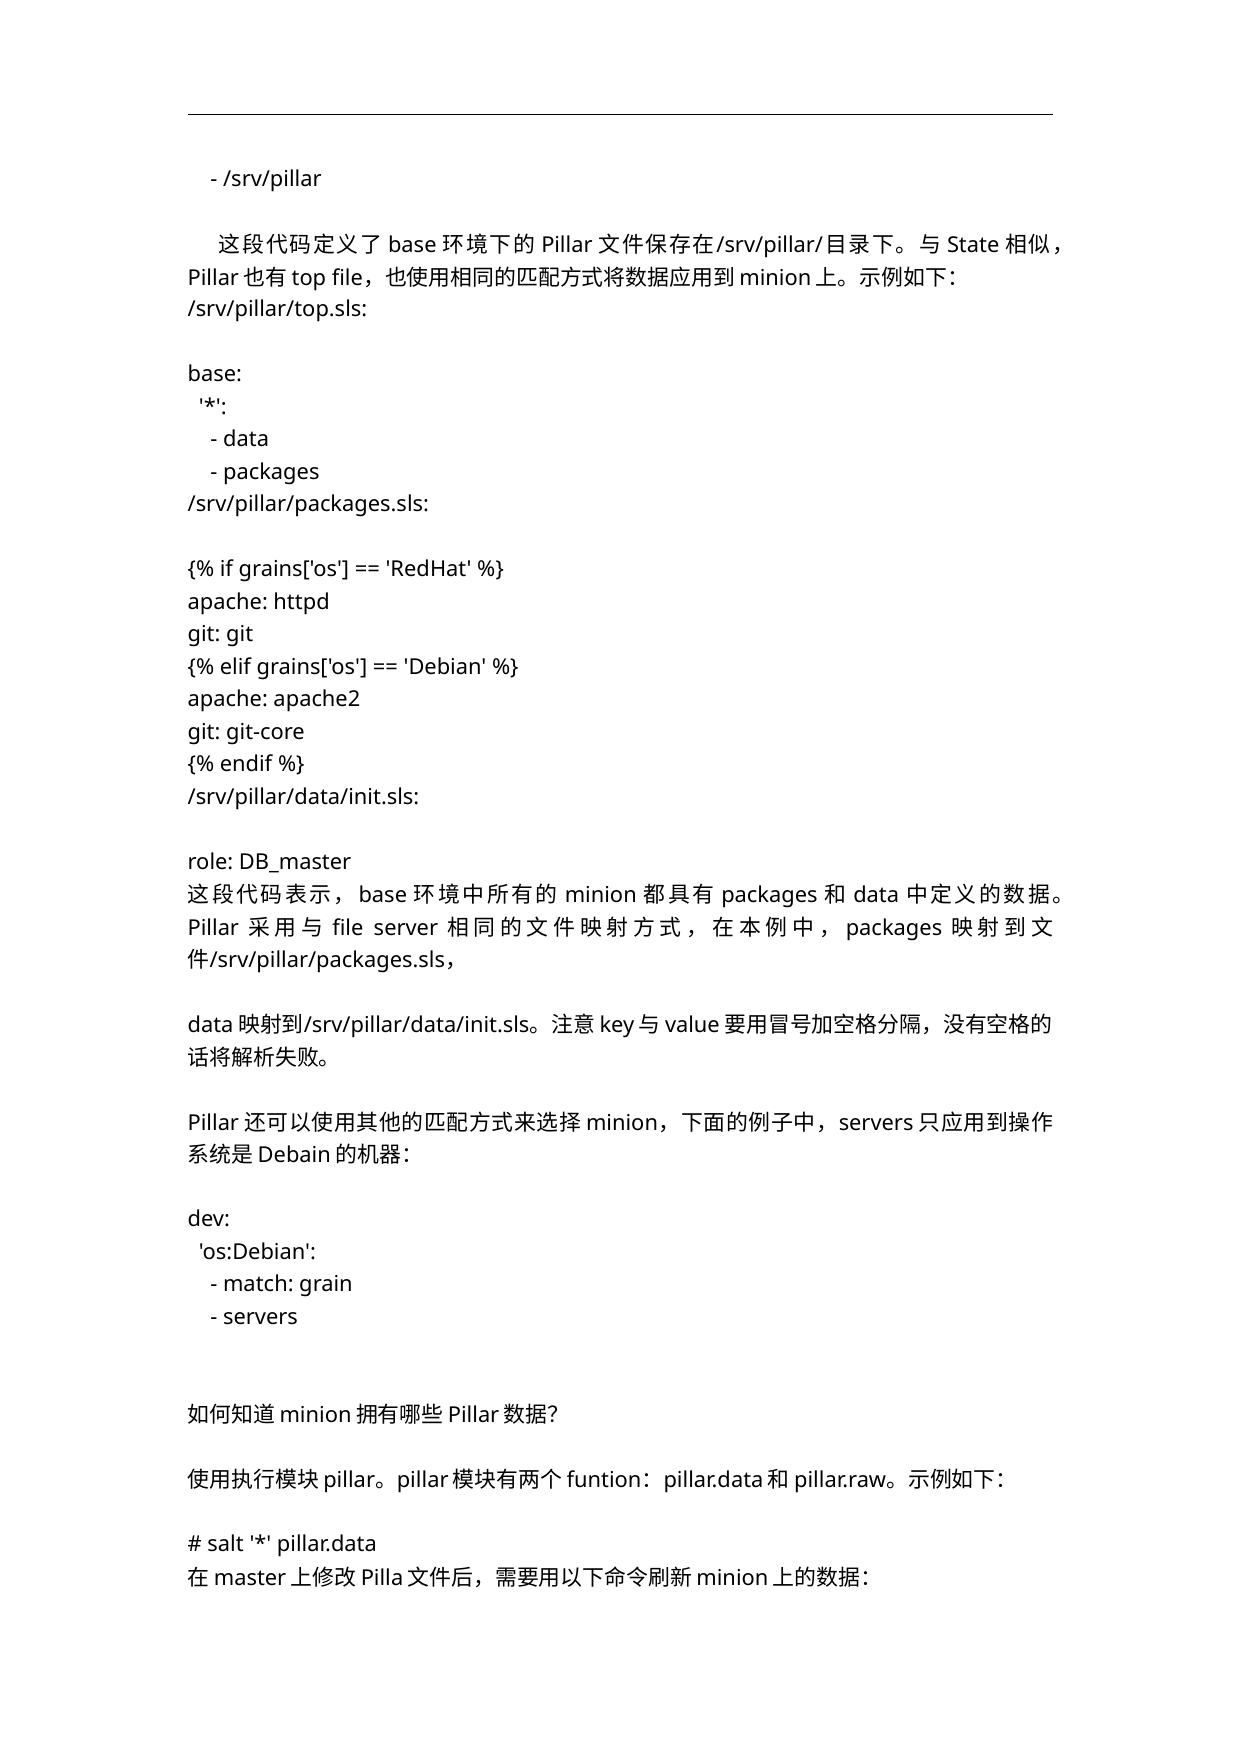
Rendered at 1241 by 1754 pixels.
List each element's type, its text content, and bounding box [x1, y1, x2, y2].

text /srv/pillar/packages.sls: [187, 487, 1053, 519]
text git: git [187, 617, 1053, 649]
text - packages [187, 454, 1053, 487]
text 'os:Debian': [187, 1234, 1053, 1267]
text - /srv/pillar [187, 162, 1053, 194]
text {% endif %} [187, 747, 1053, 779]
text {% elif grains['os'] == 'Debian' %} [187, 649, 1053, 682]
text apache: apache2 [187, 682, 1053, 714]
text 这段代码定义了base环境下的Pillar文件保存在/srv/pillar/目录下。与State相似，Pillar也有top file，也使用相同的匹配方式将数据应用到minion上。示例如下： [187, 227, 1053, 292]
text - servers [187, 1299, 1053, 1332]
text data映射到/srv/pillar/data/init.sls。注意key与value要用冒号加空格分隔，没有空格的话将解析失败。 [187, 1007, 1053, 1072]
text base: [187, 357, 1053, 389]
text 在master上修改Pilla文件后，需要用以下命令刷新minion上的数据： [187, 1559, 1053, 1592]
text # salt '*' pillar.data [187, 1527, 1053, 1559]
text 使用执行模块pillar。pillar模块有两个funtion：pillar.data和pillar.raw。示例如下： [187, 1462, 1053, 1494]
text /srv/pillar/top.sls: [187, 292, 1053, 324]
text - match: grain [187, 1267, 1053, 1299]
text {% if grains['os'] == 'RedHat' %} [187, 552, 1053, 584]
text - data [187, 422, 1053, 454]
text dev: [187, 1202, 1053, 1234]
text git: git-core [187, 714, 1053, 747]
text apache: httpd [187, 584, 1053, 617]
text 如何知道minion拥有哪些Pillar数据？ [187, 1397, 1053, 1429]
text '*': [187, 389, 1053, 422]
text /srv/pillar/data/init.sls: [187, 779, 1053, 812]
text role: DB_master [187, 844, 1053, 877]
text 这段代码表示，base环境中所有的minion都具有packages和data中定义的数据。Pillar采用与file server相同的文件映射方式，在本例中，packages映射到文件/srv/pillar/packages.sls， [187, 877, 1053, 974]
text Pillar还可以使用其他的匹配方式来选择minion，下面的例子中，servers只应用到操作系统是Debain的机器： [187, 1104, 1053, 1169]
